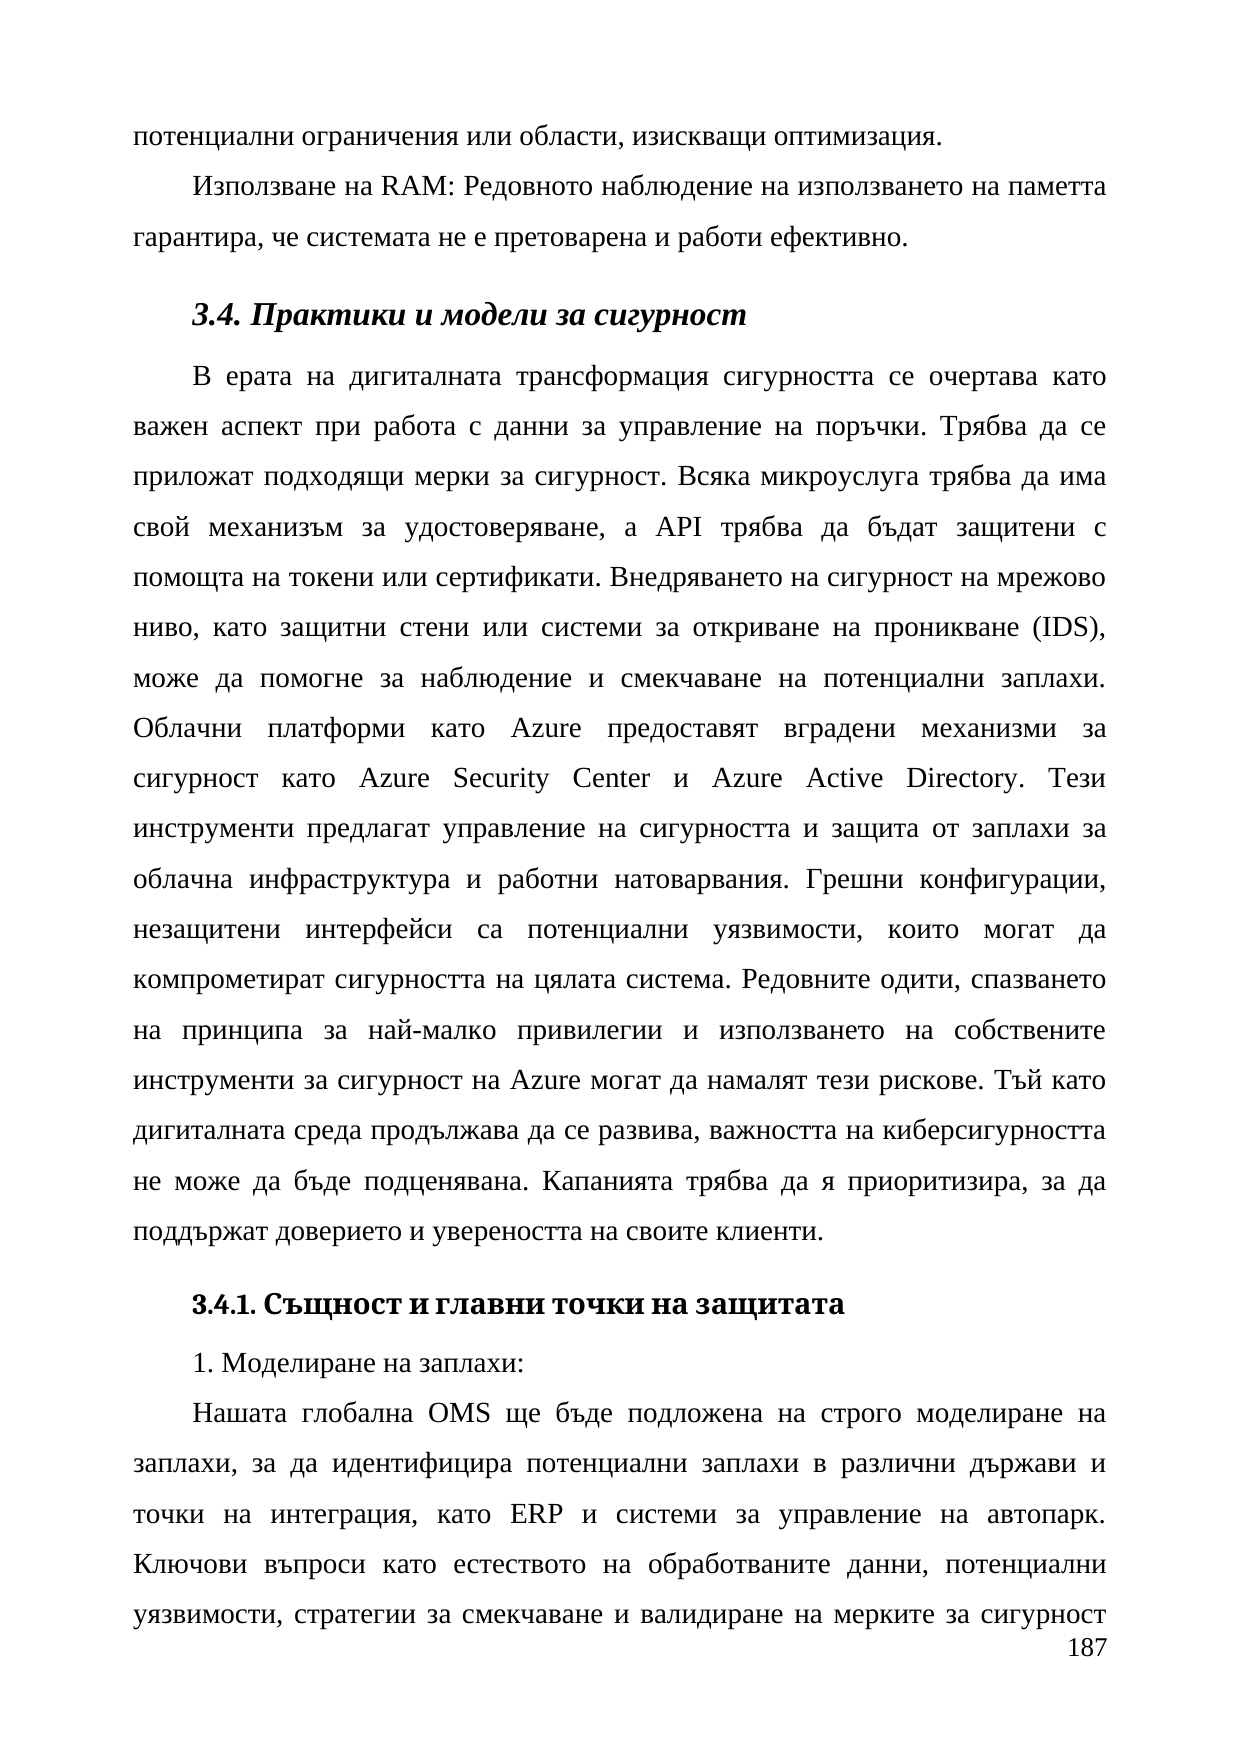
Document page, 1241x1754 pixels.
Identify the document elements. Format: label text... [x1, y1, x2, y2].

text В ерата на дигиталната трансформация сигурността се очертава като важен аспект при работа с данни за управление на поръчки. Трябва да се приложат подходящи мерки за сигурност. Всяка микроуслуга трябва да има свой механизъм за удостоверяване, а API трябва да бъдат защитени с помощта на токени или сертификати. Внедряването на сигурност на мрежово ниво, като защитни стени или системи за откриване на проникване (IDS), може да помогне за наблюдение и смекчаване на потенциални заплахи. Облачни платформи като Azure предоставят вградени механизми за сигурност като Azure Security Center и Azure Active Directory. Тези инструменти предлагат управление на сигурността и защита от заплахи за облачна инфраструктура и работни натоварвания. Грешни конфигурации, незащитени интерфейси са потенциални уязвимости, които могат да компрометират сигурността на цялата система. Редовните одити, спазването на принципа за най-малко привилегии и използването на собствените инструменти за сигурност на Azure могат да намалят тези рискове. Тъй като дигиталната среда продължава да се развива, важността на киберсигурността не може да бъде подценявана. Капанията трябва да я приоритизира, за да поддържат доверието и увереността на своите клиенти. [133, 358, 1107, 1247]
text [133, 118, 1107, 152]
text Използване на RAM: Редовното наблюдение на използването на паметта гарантира, че системата не е претоварена и работи ефективно. [133, 168, 1107, 252]
subtitle 3.4.1. Същност и главни точки на защитата [133, 1288, 1107, 1322]
text 1. Моделиране на заплахи: [133, 1345, 1107, 1378]
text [133, 1395, 1107, 1630]
subtitle 3.4. Практики и модели за сигурност [133, 294, 1107, 332]
